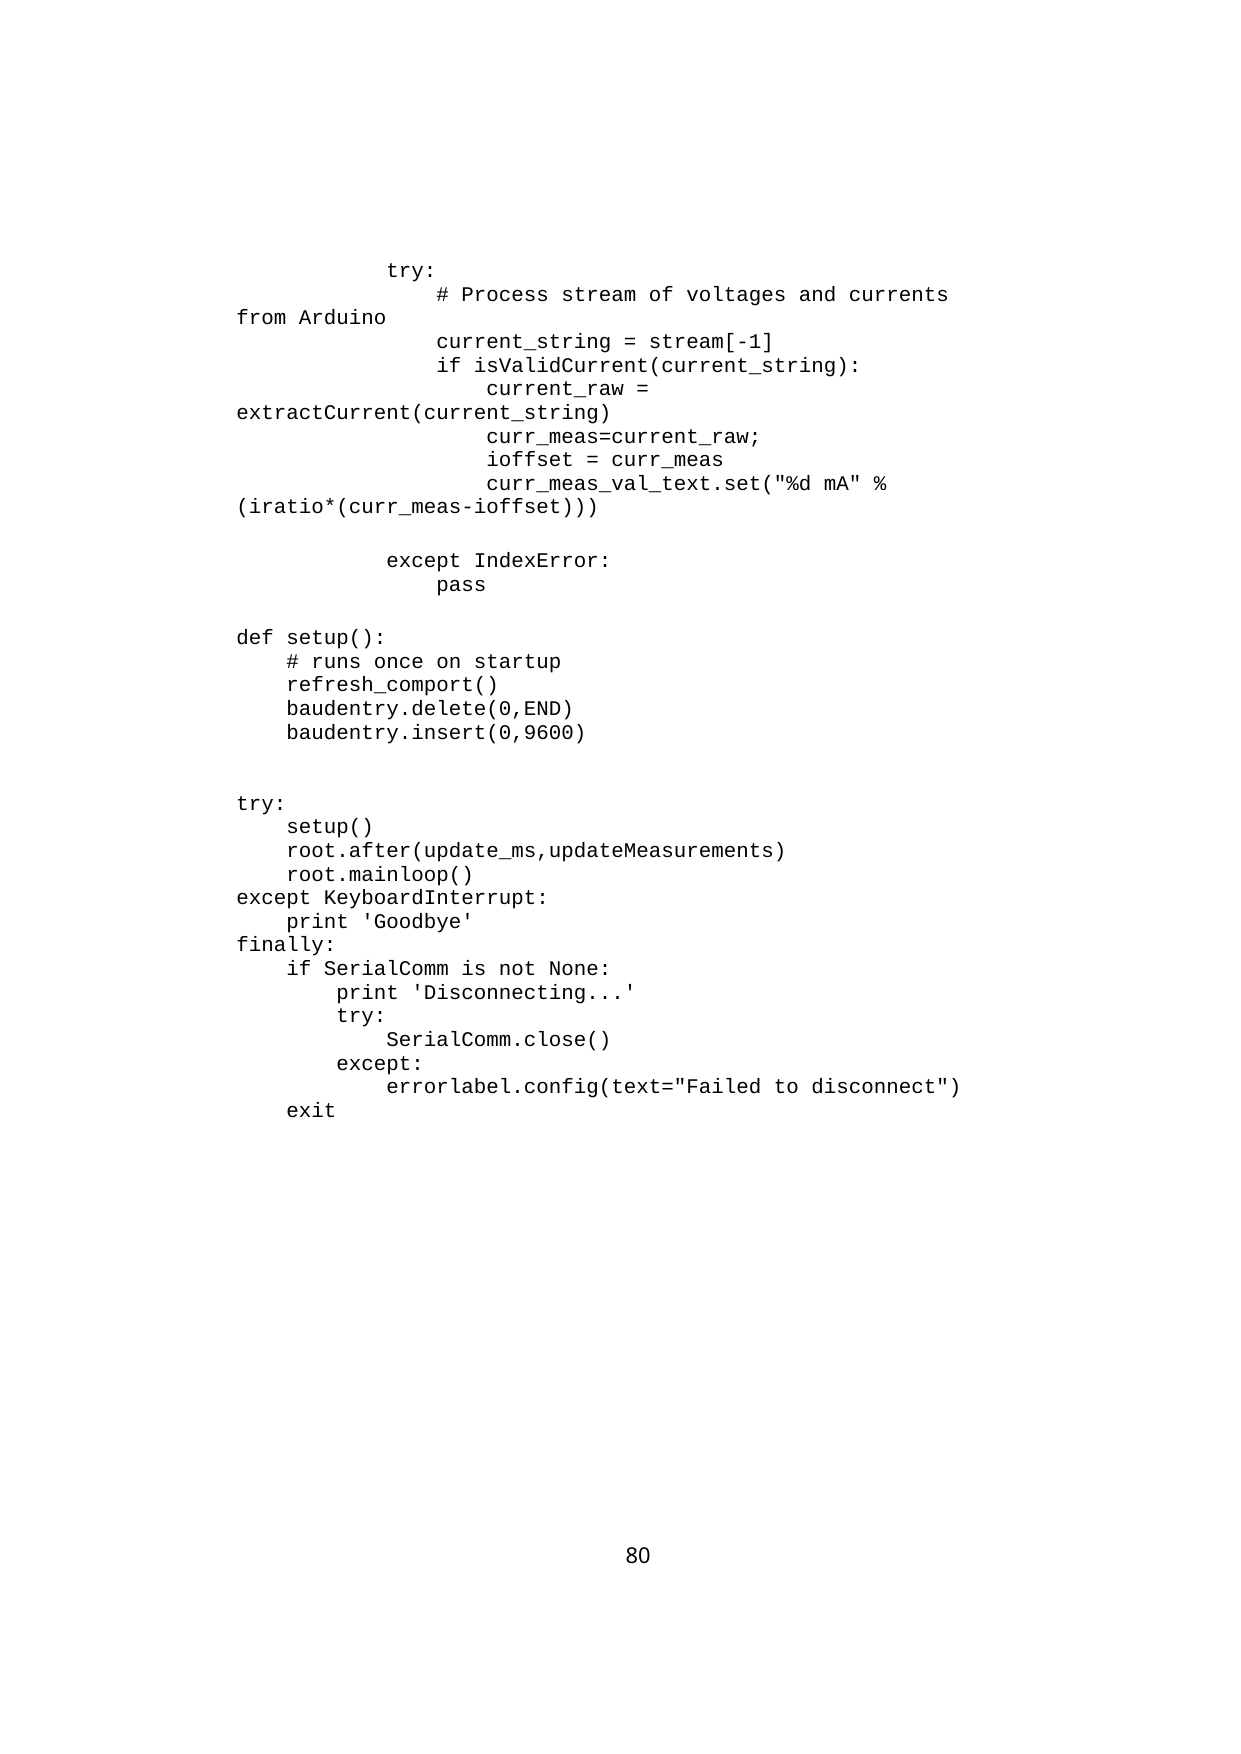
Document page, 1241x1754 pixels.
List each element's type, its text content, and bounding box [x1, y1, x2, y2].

text # Process stream of voltages and currents from Arduino [236, 284, 1004, 331]
text try: [236, 793, 1004, 816]
text def setup(): [236, 627, 1004, 651]
text root.after(update_ms,updateMeasurements) [236, 840, 1004, 863]
text print 'Disconnecting...' [236, 982, 1004, 1005]
text exit [236, 1100, 1004, 1124]
text if SerialComm is not None: [236, 958, 1004, 982]
text if isValidCurrent(current_string): [236, 355, 1004, 378]
text except: [236, 1053, 1004, 1076]
text refresh_comport() [236, 674, 1004, 698]
text try: [236, 260, 1004, 284]
text print 'Goodbye' [236, 911, 1004, 934]
text except IndexError: [236, 550, 1004, 574]
text # runs once on startup [236, 651, 1004, 674]
text current_raw = extractCurrent(current_string) [236, 378, 1004, 426]
text baudentry.delete(0,END) [236, 698, 1004, 722]
text try: [236, 1005, 1004, 1029]
text finally: [236, 934, 1004, 958]
text SerialComm.close() [236, 1029, 1004, 1053]
text curr_meas=current_raw; [236, 426, 1004, 449]
text setup() [236, 816, 1004, 840]
text curr_meas_val_text.set("%d mA" % (iratio*(curr_meas-ioffset))) [236, 473, 1004, 520]
text root.mainloop() [236, 863, 1004, 887]
text errorlabel.config(text="Failed to disconnect") [236, 1076, 1004, 1100]
text except KeyboardInterrupt: [236, 887, 1004, 911]
text ioffset = curr_meas [236, 449, 1004, 473]
text pass [236, 574, 1004, 597]
text baudentry.insert(0,9600) [236, 722, 1004, 745]
text current_string = stream[-1] [236, 331, 1004, 355]
